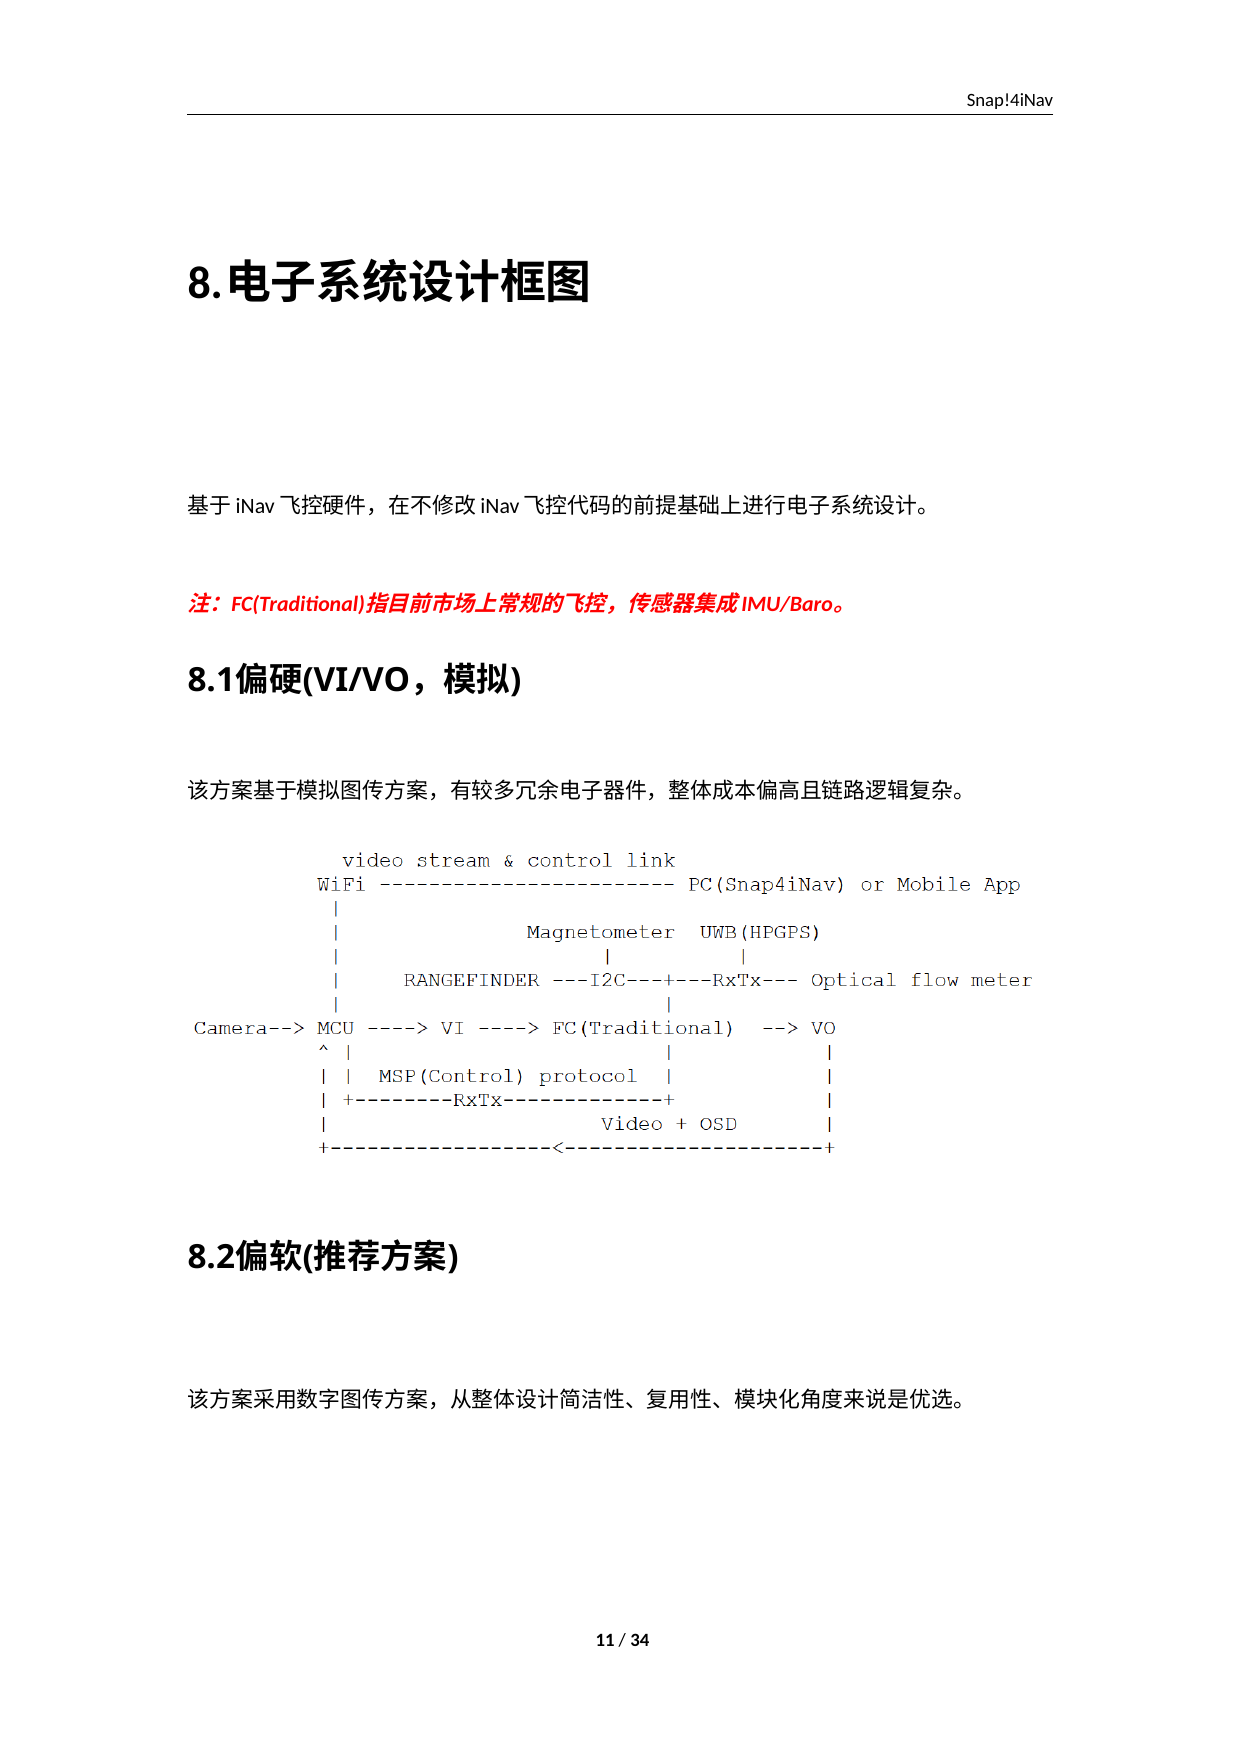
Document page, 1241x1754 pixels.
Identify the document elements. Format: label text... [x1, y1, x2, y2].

text 基于iNav飞控硬件，在不修改iNav飞控代码的前提基础上进行电子系统设计。 [187, 488, 1053, 520]
picture [187, 837, 1053, 1158]
subtitle 电子系统设计框图 [187, 230, 1053, 327]
text 注：FC(Traditional)指目前市场上常规的飞控，传感器集成IMU/Baro。 [187, 585, 1053, 618]
text 该方案采用数字图传方案，从整体设计简洁性、复用性、模块化角度来说是优选。 [187, 1382, 1053, 1414]
subtitle 偏硬(VI/VO，模拟) [187, 645, 1053, 710]
subtitle 偏软(推荐方案) [187, 1222, 1053, 1287]
list 该方案基于模拟图传方案，有较多冗余电子器件，整体成本偏高且链路逻辑复杂。 [187, 772, 1053, 805]
